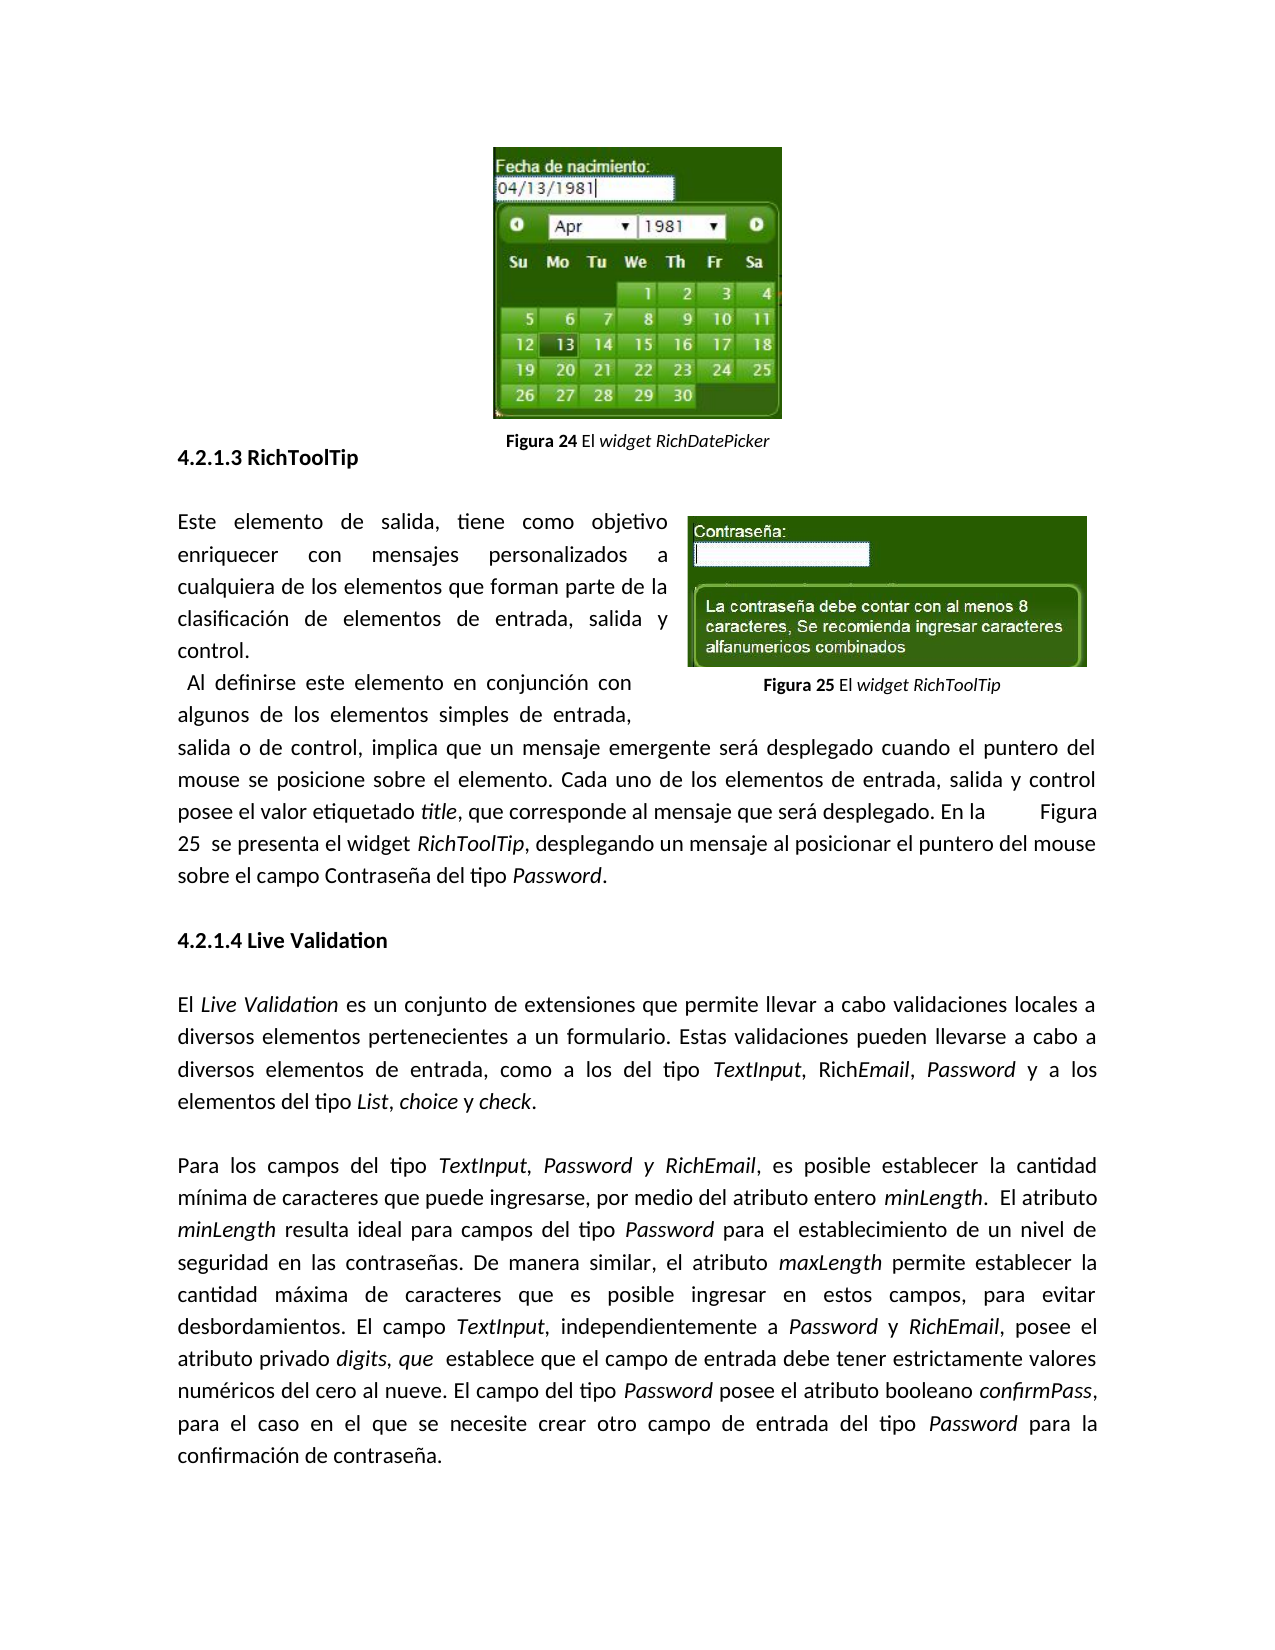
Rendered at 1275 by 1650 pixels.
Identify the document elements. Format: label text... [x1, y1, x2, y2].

text Para los campos del tipo TextInput, Password y RichEmail, es posible establecer la cantidad mínima de caracteres que puede ingresarse, por medio del atributo entero minLength. El atributo minLength resulta ideal para campos del tipo Password para el establecimiento de un nivel de seguridad en las contraseñas. De manera similar, el atributo maxLength permite establecer la cantidad máxima de caracteres que es posible ingresar en estos campos, para evitar desbordamientos. El campo TextInput, independientemente a Password y RichEmail, posee el atributo privado digits, que establece que el campo de entrada debe tener estrictamente valores numéricos del cero al nueve. El campo del tipo Password posee el atributo booleano confirmPass, para el caso en el que se necesite crear otro campo de entrada del tipo Password para la confirmación de contraseña. [177, 1151, 1098, 1469]
picture [686, 516, 1087, 666]
text El Live Validation es un conjunto de extensiones que permite llevar a cabo validaciones locales a diversos elementos pertenecientes a un formulario. Estas validaciones pueden llevarse a cabo a diversos elementos de entrada, como a los del tipo TextInput, RichEmail, Password y a los elementos del tipo List, choice y check. [177, 990, 1098, 1115]
picture [493, 147, 782, 419]
text 4.2.1.4 Live Validation [177, 926, 1098, 954]
text 4.2.1.3 RichToolTip [177, 443, 1098, 471]
